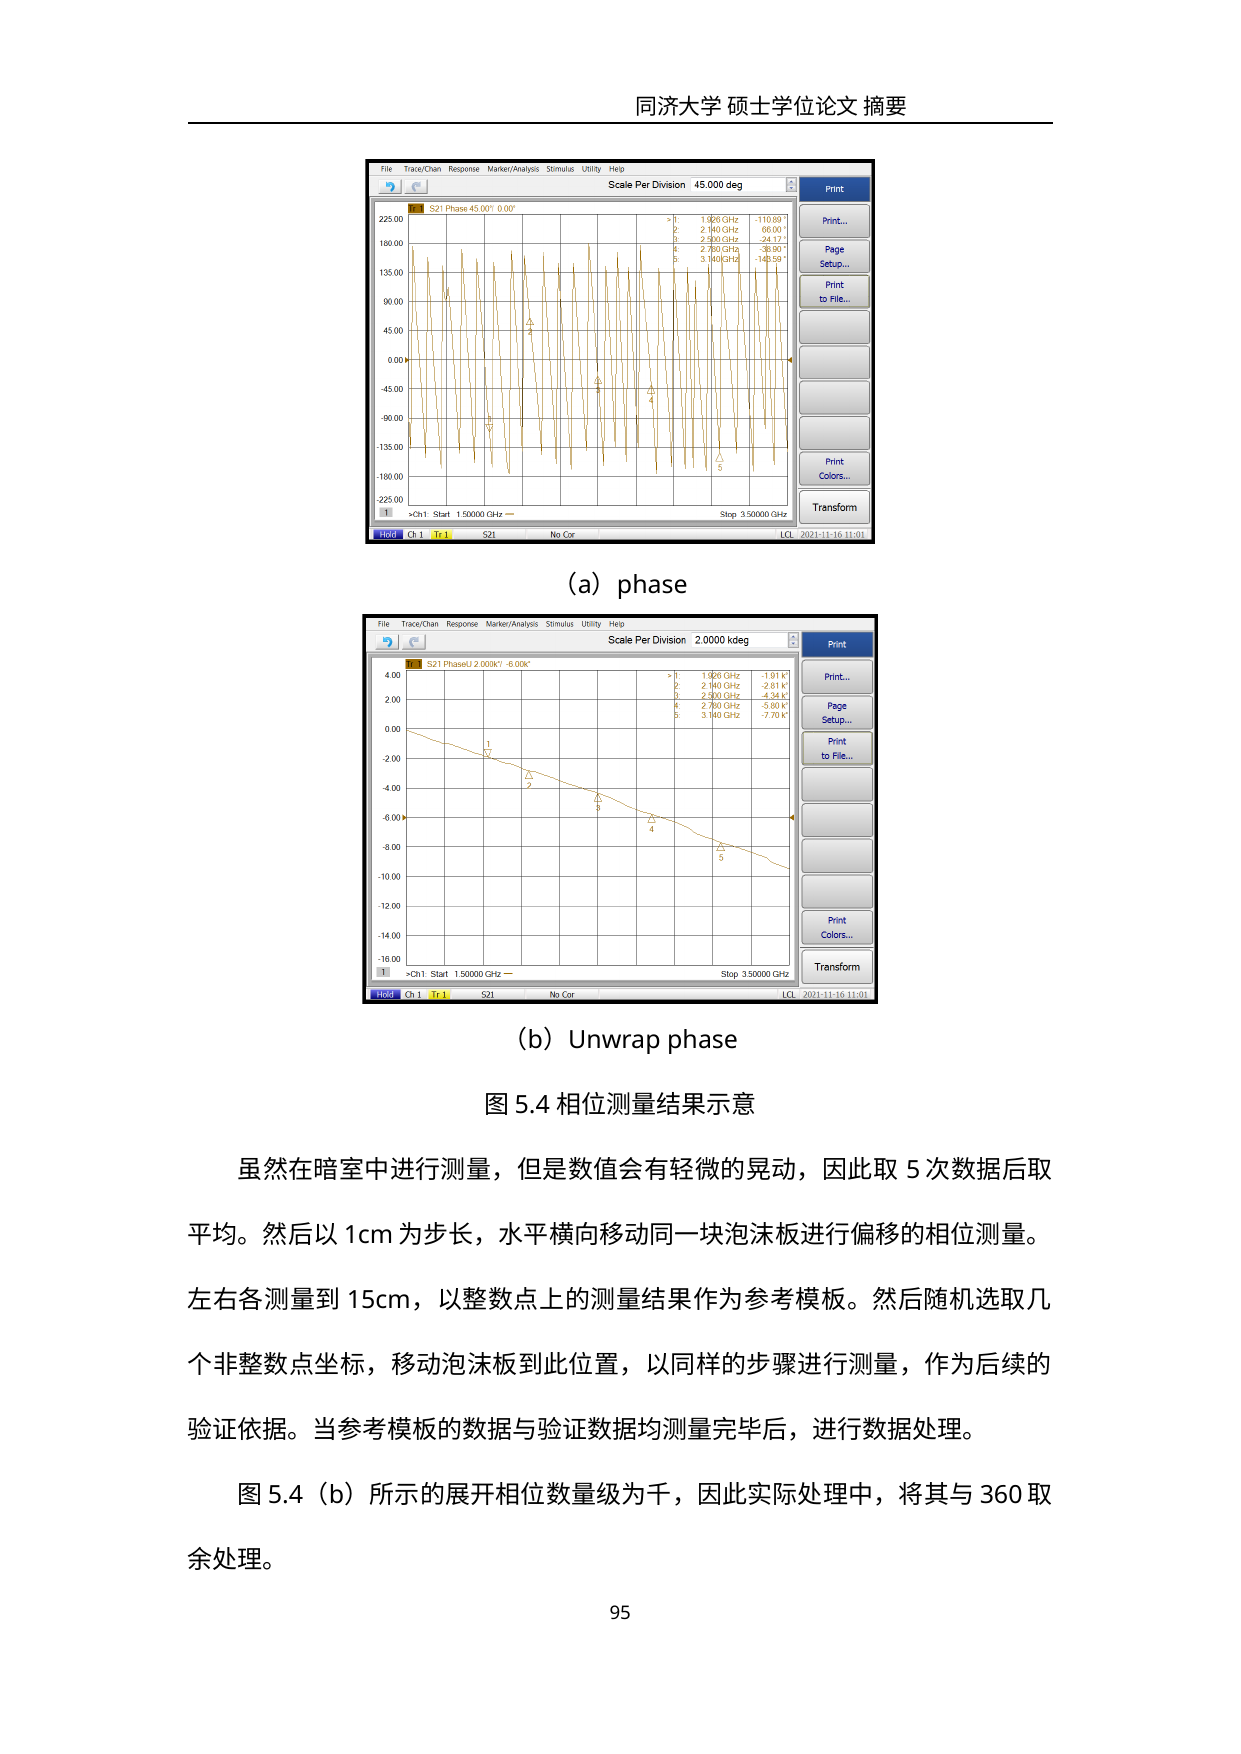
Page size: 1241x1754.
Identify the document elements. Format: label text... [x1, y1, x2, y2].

text （b）Unwrap phase [187, 1005, 1053, 1070]
picture [365, 159, 875, 544]
text 图5.4 相位测量结果示意 [187, 1070, 1053, 1135]
text 虽然在暗室中进行测量，但是数值会有轻微的晃动，因此取5次数据后取平均。然后以1cm为步长，水平横向移动同一块泡沫板进行偏移的相位测量。左右各测量到15cm，以整数点上的测量结果作为参考模板。然后随机选取几个非整数点坐标，移动泡沫板到此位置，以同样的步骤进行测量，作为后续的验证依据。当参考模板的数据与验证数据均测量完毕后，进行数据处理。 [187, 1135, 1053, 1460]
text （a）phase [187, 550, 1053, 615]
picture [362, 614, 878, 1004]
text 图5.4（b）所示的展开相位数量级为千，因此实际处理中，将其与360取余处理。 [187, 1460, 1053, 1590]
